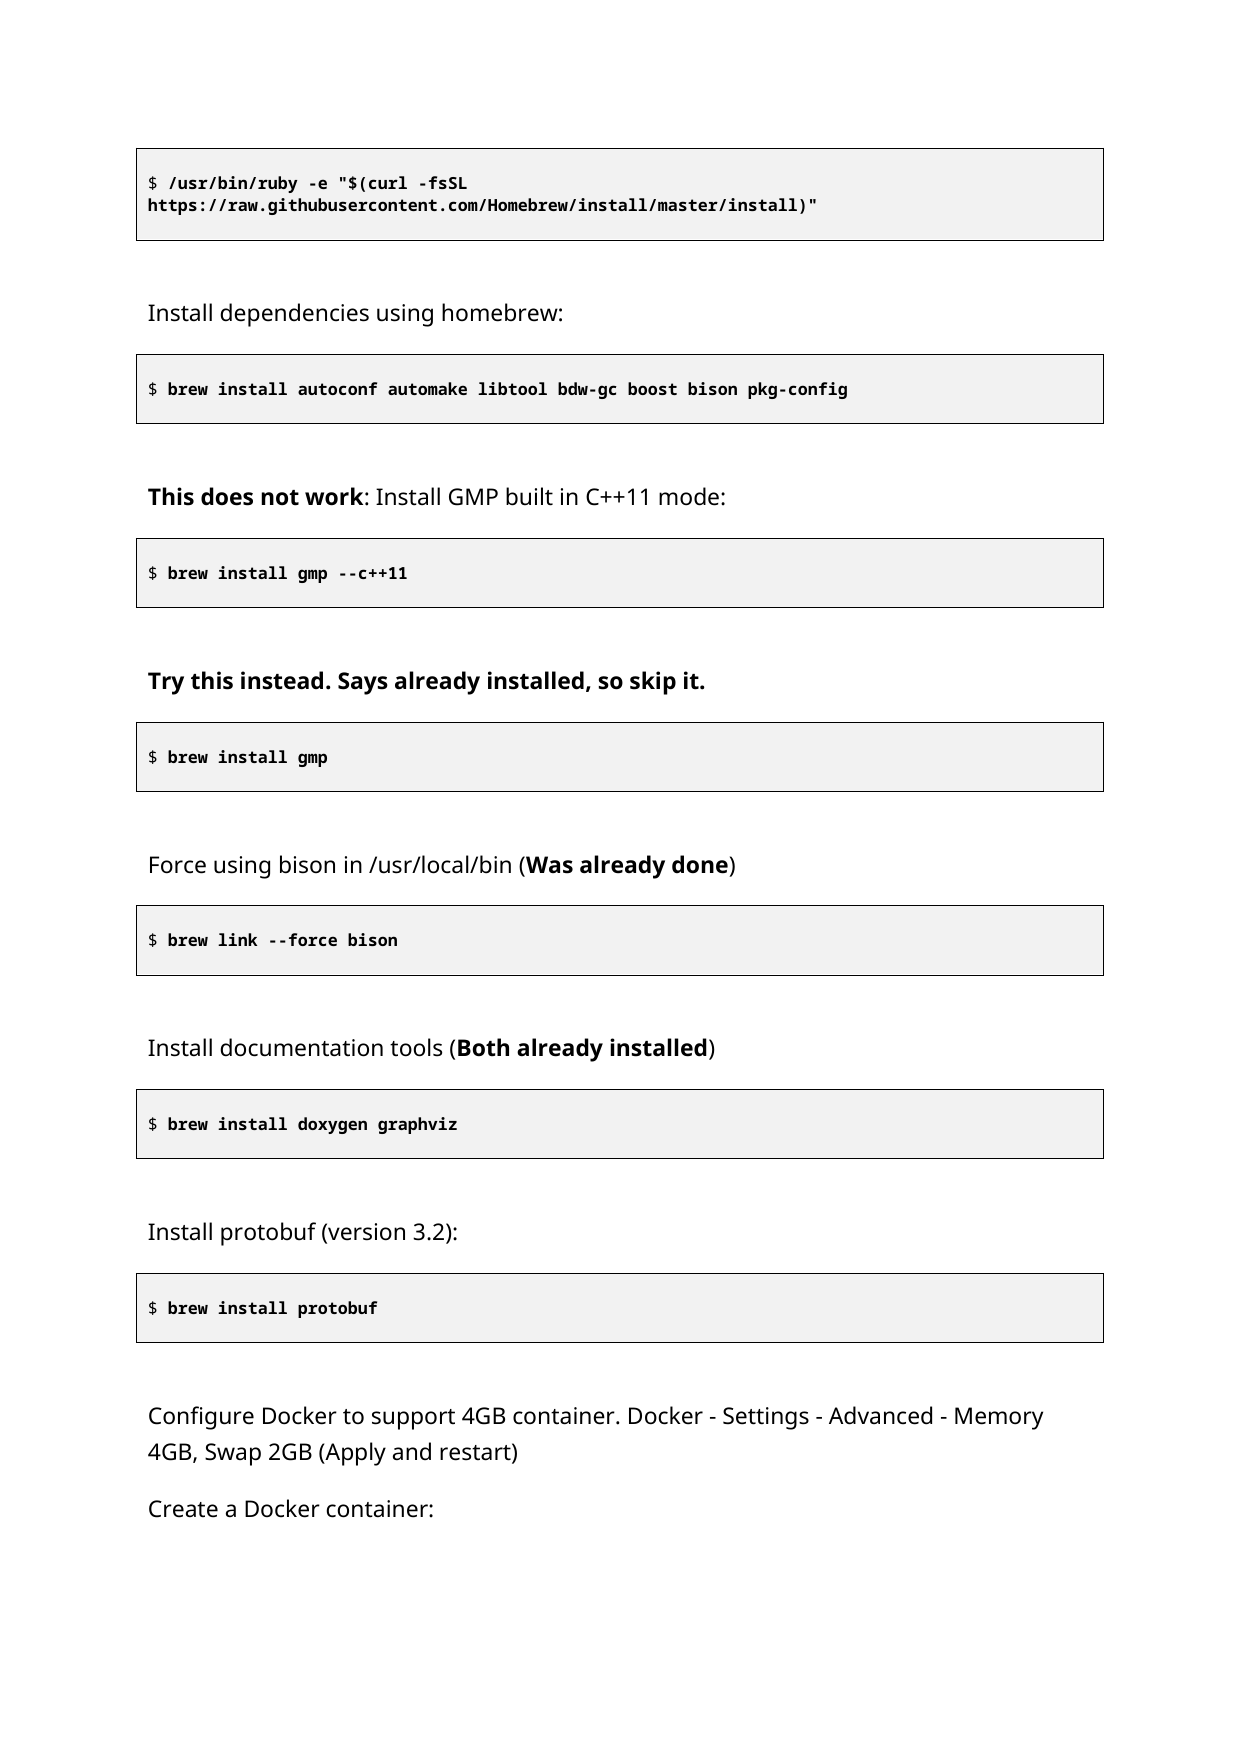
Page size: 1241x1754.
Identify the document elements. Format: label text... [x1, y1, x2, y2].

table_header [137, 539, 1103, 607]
text Install protobuf (version 3.2): [148, 1216, 1093, 1247]
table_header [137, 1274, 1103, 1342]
text Create a Docker container: [148, 1492, 1093, 1524]
text Configure Docker to support 4GB container. Docker - Settings - Advanced - Memory 4GB, Swap 2GB (Apply and restart) [148, 1400, 1093, 1467]
text This does not work: Install GMP built in C++11 mode: [148, 481, 1093, 512]
text Install dependencies using homebrew: [148, 297, 1093, 328]
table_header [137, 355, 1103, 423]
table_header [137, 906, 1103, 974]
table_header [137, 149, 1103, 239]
text Force using bison in /usr/local/bin (Was already done) [148, 848, 1093, 880]
text Install documentation tools (Both already installed) [148, 1032, 1093, 1063]
text Try this instead. Says already installed, so skip it. [148, 665, 1093, 696]
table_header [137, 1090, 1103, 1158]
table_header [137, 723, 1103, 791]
